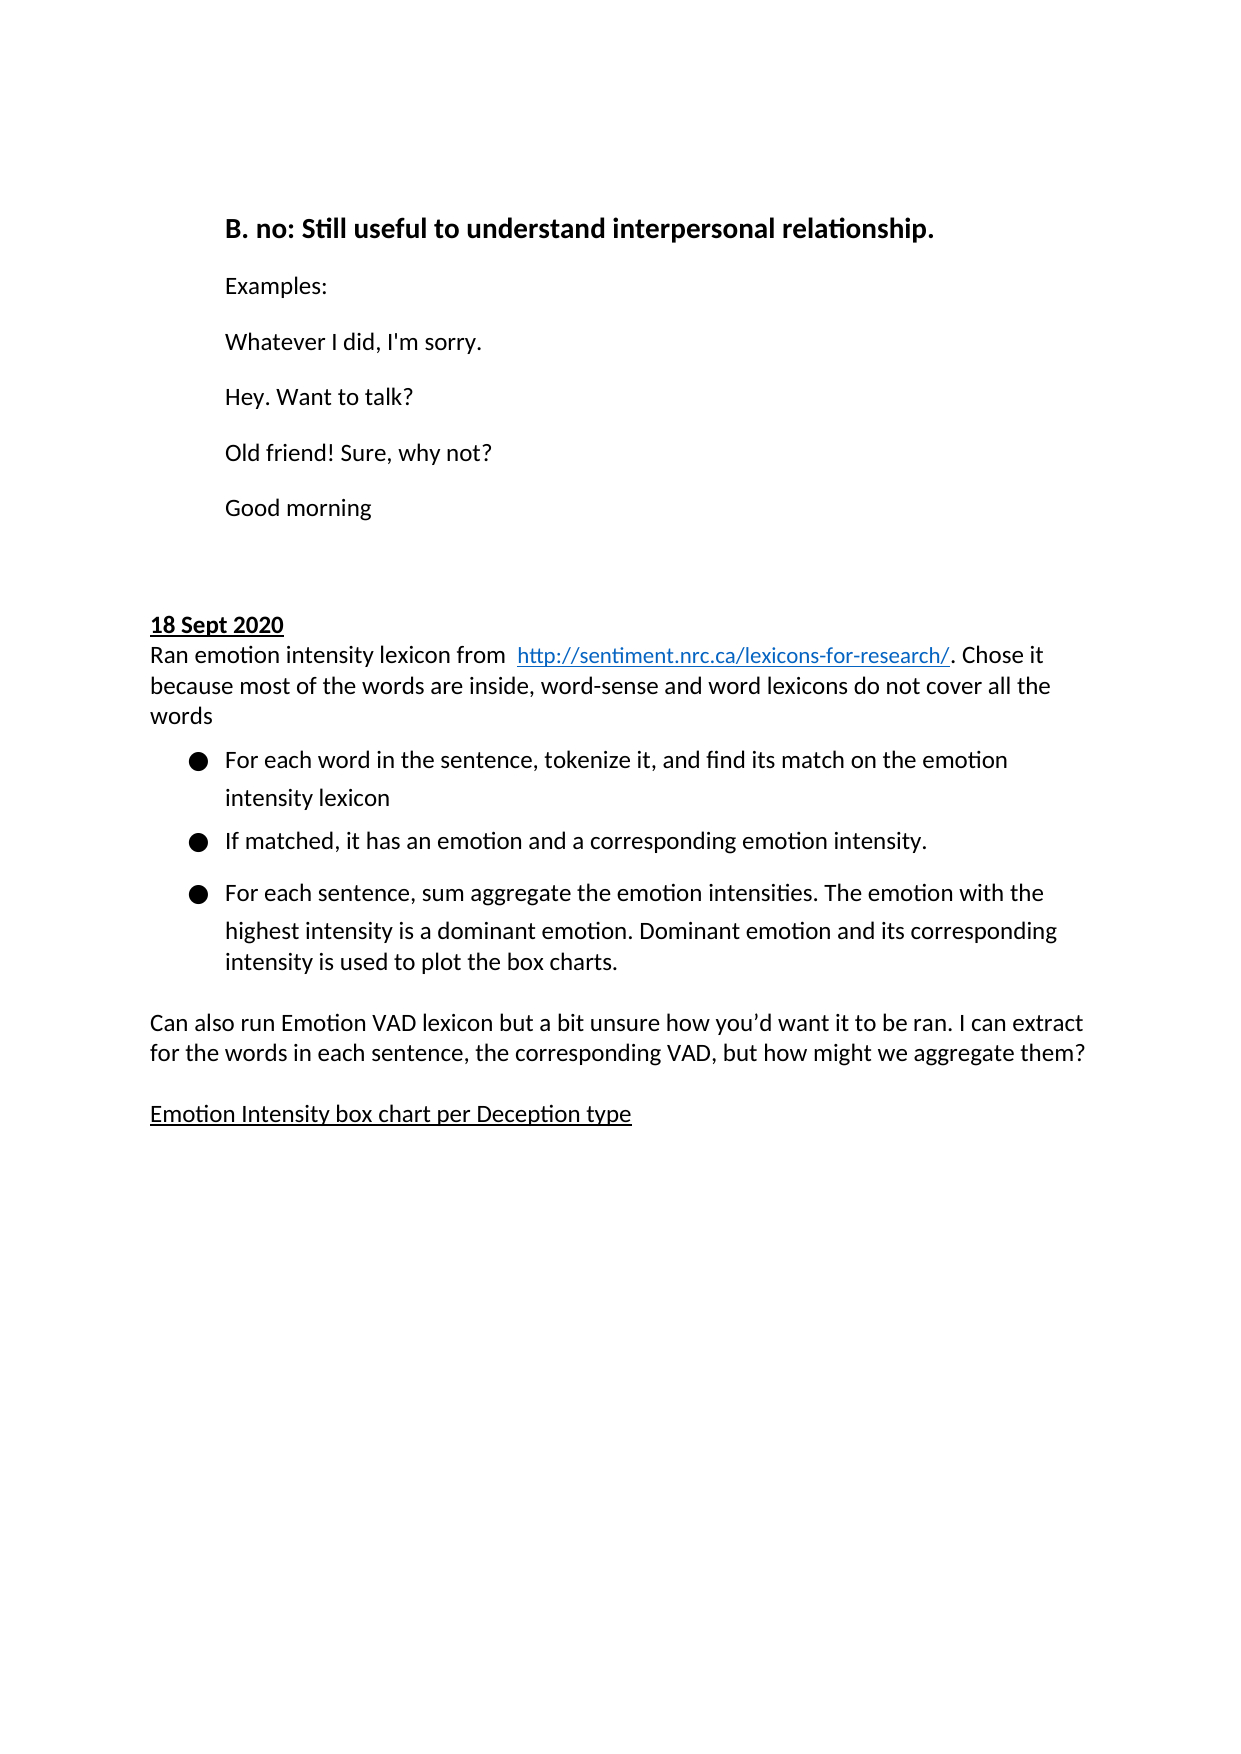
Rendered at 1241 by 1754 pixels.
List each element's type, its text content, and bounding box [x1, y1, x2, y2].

text Whatever I did, I'm sorry. [225, 326, 1090, 356]
text Hey. Want to talk? [225, 381, 1090, 412]
list If matched, it has an emotion and a corresponding emotion intensity. [187, 813, 1090, 864]
text Emotion Intensity box chart per Deception type [150, 1098, 1090, 1129]
list For each word in the sentence, tokenize it, and find its match on the emotion intensity lexicon [187, 731, 1090, 813]
text Old friend! Sure, why not? [225, 437, 1090, 467]
list For each sentence, sum aggregate the emotion intensities. The emotion with the highest intensity is a dominant emotion. Dominant emotion and its corresponding intensity is used to plot the box charts. [187, 864, 1090, 976]
subtitle B. no: Still useful to understand interpersonal relationship. [225, 210, 1090, 245]
text Ran emotion intensity lexicon from http://sentiment.nrc.ca/lexicons-for-research/. Chose it because most of the words are inside, word-sense and word lexicons do not cover all the words [150, 639, 1090, 731]
text Examples: [225, 270, 1090, 301]
text Can also run Emotion VAD lexicon but a bit unsure how you’d want it to be ran. I can extract for the words in each sentence, the corresponding VAD, but how might we aggregate them? [150, 1007, 1090, 1068]
text Good morning [225, 492, 1090, 523]
text 18 Sept 2020 [150, 609, 1090, 639]
